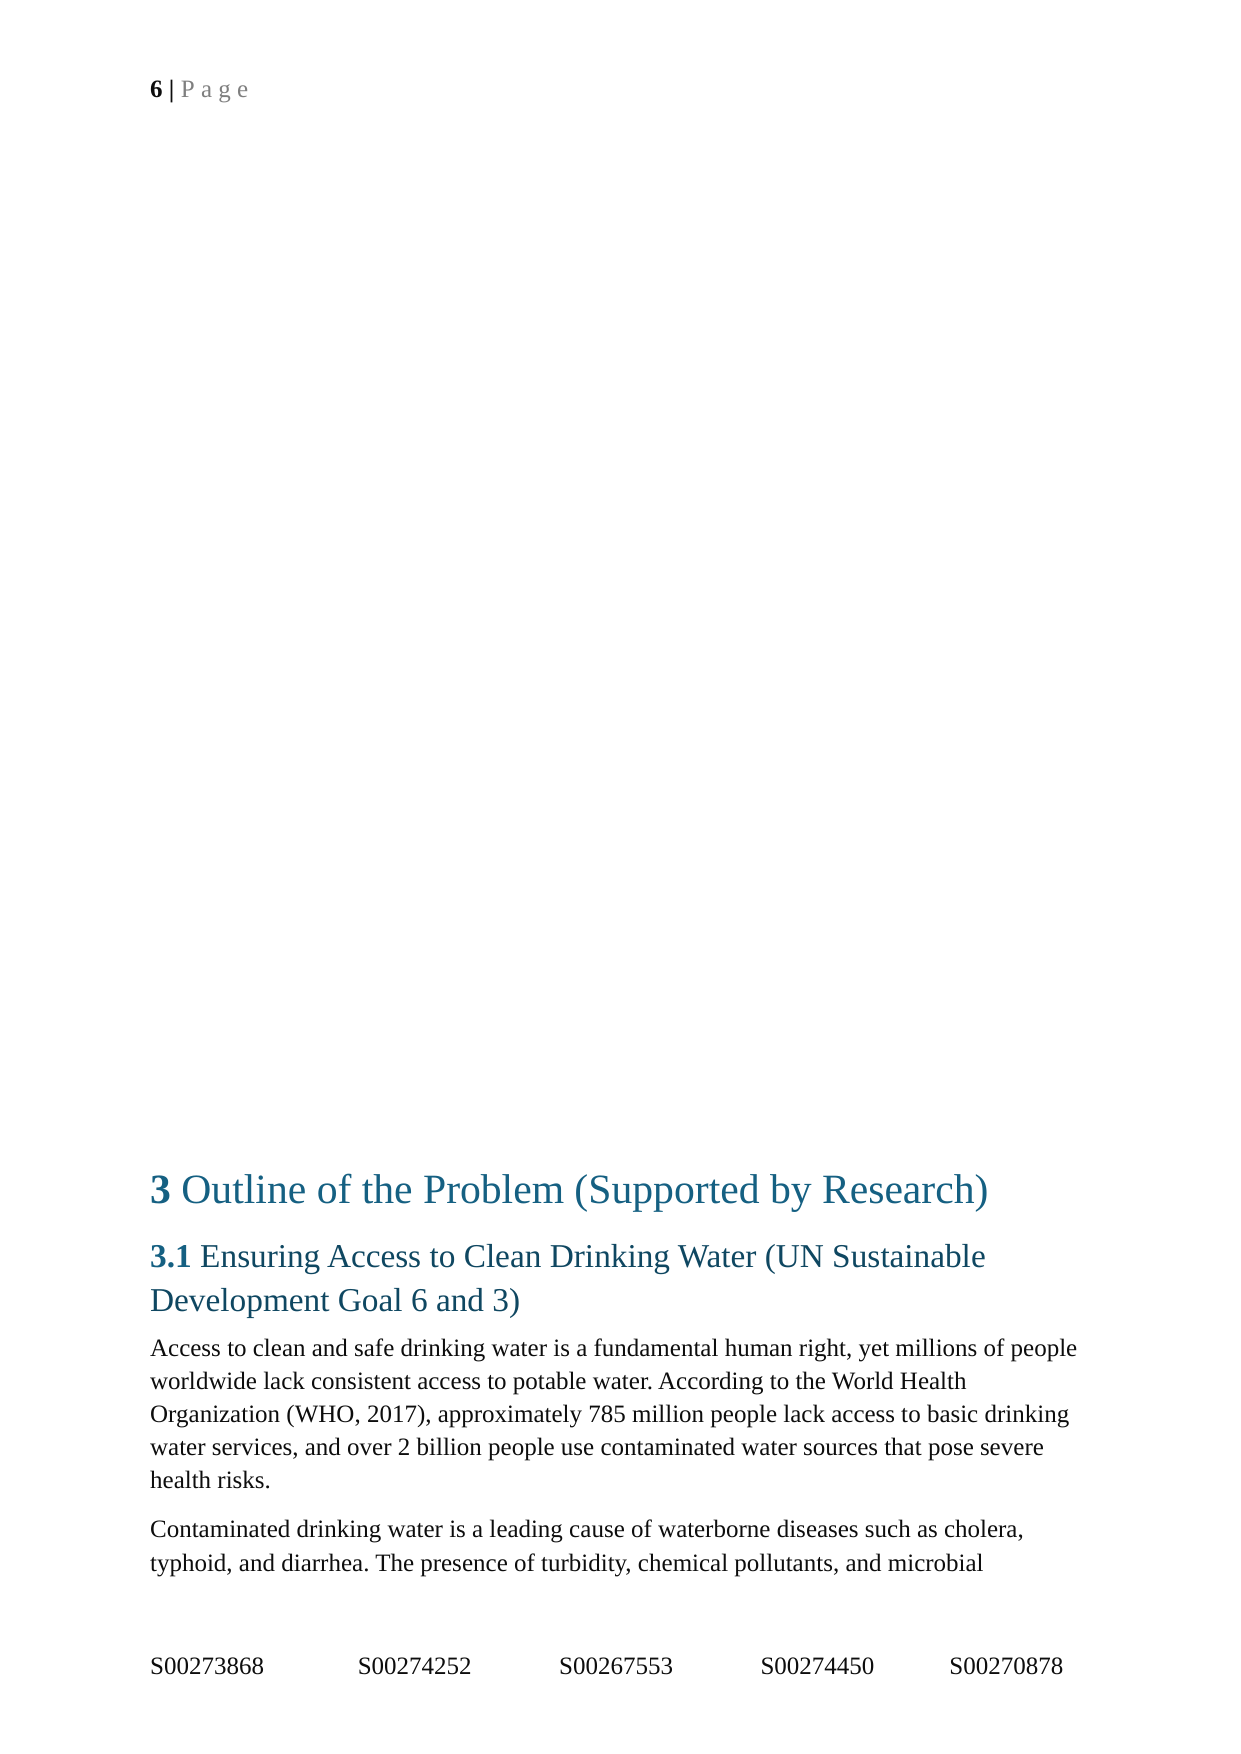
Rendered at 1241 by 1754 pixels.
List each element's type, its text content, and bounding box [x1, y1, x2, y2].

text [150, 1514, 1090, 1576]
subtitle Outline of the Problem (Supported by Research) [150, 1164, 1090, 1212]
subtitle Ensuring Access to Clean Drinking Water (UN Sustainable Development Goal 6 and 3) [150, 1236, 1090, 1319]
text Access to clean and safe drinking water is a fundamental human right, yet millions of people worldwide lack consistent access to potable water. According to the World Health Organization (WHO, 2017), approximately 785 million people lack access to basic drinking water services, and over 2 billion people use contaminated water sources that pose severe health risks. [150, 1333, 1090, 1494]
